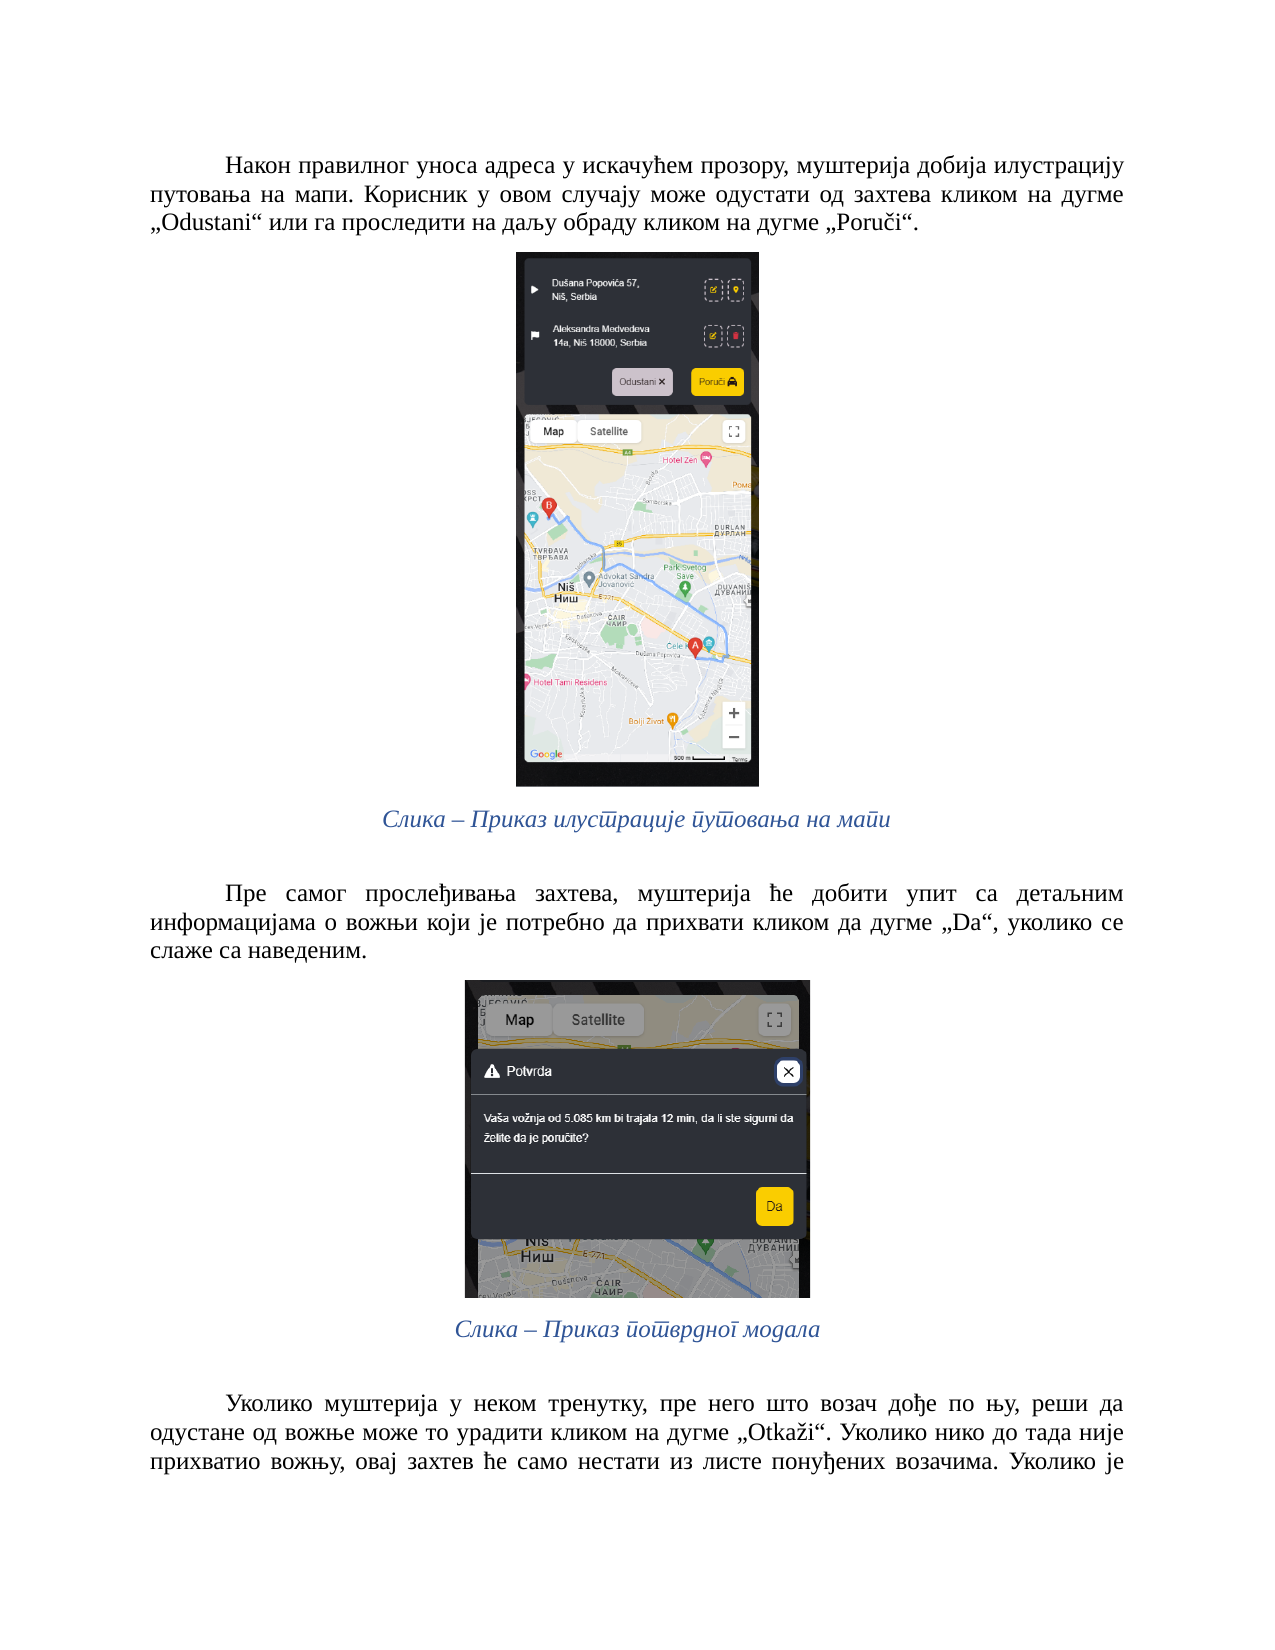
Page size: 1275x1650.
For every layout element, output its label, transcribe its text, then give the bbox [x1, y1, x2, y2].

text Пре самог прослеђивања захтева, муштерија ће добити упит са детаљним информацијама о вожњи који је потребно да прихвати кликом да дугме „Da“, уколико се слаже са наведеним. [150, 878, 1125, 964]
picture [516, 252, 759, 787]
subtitle Слика – Приказ потврдног модала [150, 1314, 1125, 1343]
picture [464, 980, 811, 1298]
subtitle Слика – Приказ илустрације путовања на мапи [150, 804, 1125, 832]
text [150, 1388, 1125, 1474]
text Након правилног уноса адреса у искачућем прозору, муштерија добија илустрацију путовања на мапи. Корисник у овом случају може одустати од захтева кликом на дугме „Odustani“ или га проследити на даљу обраду кликом на дугме „Poruči“. [150, 150, 1125, 236]
